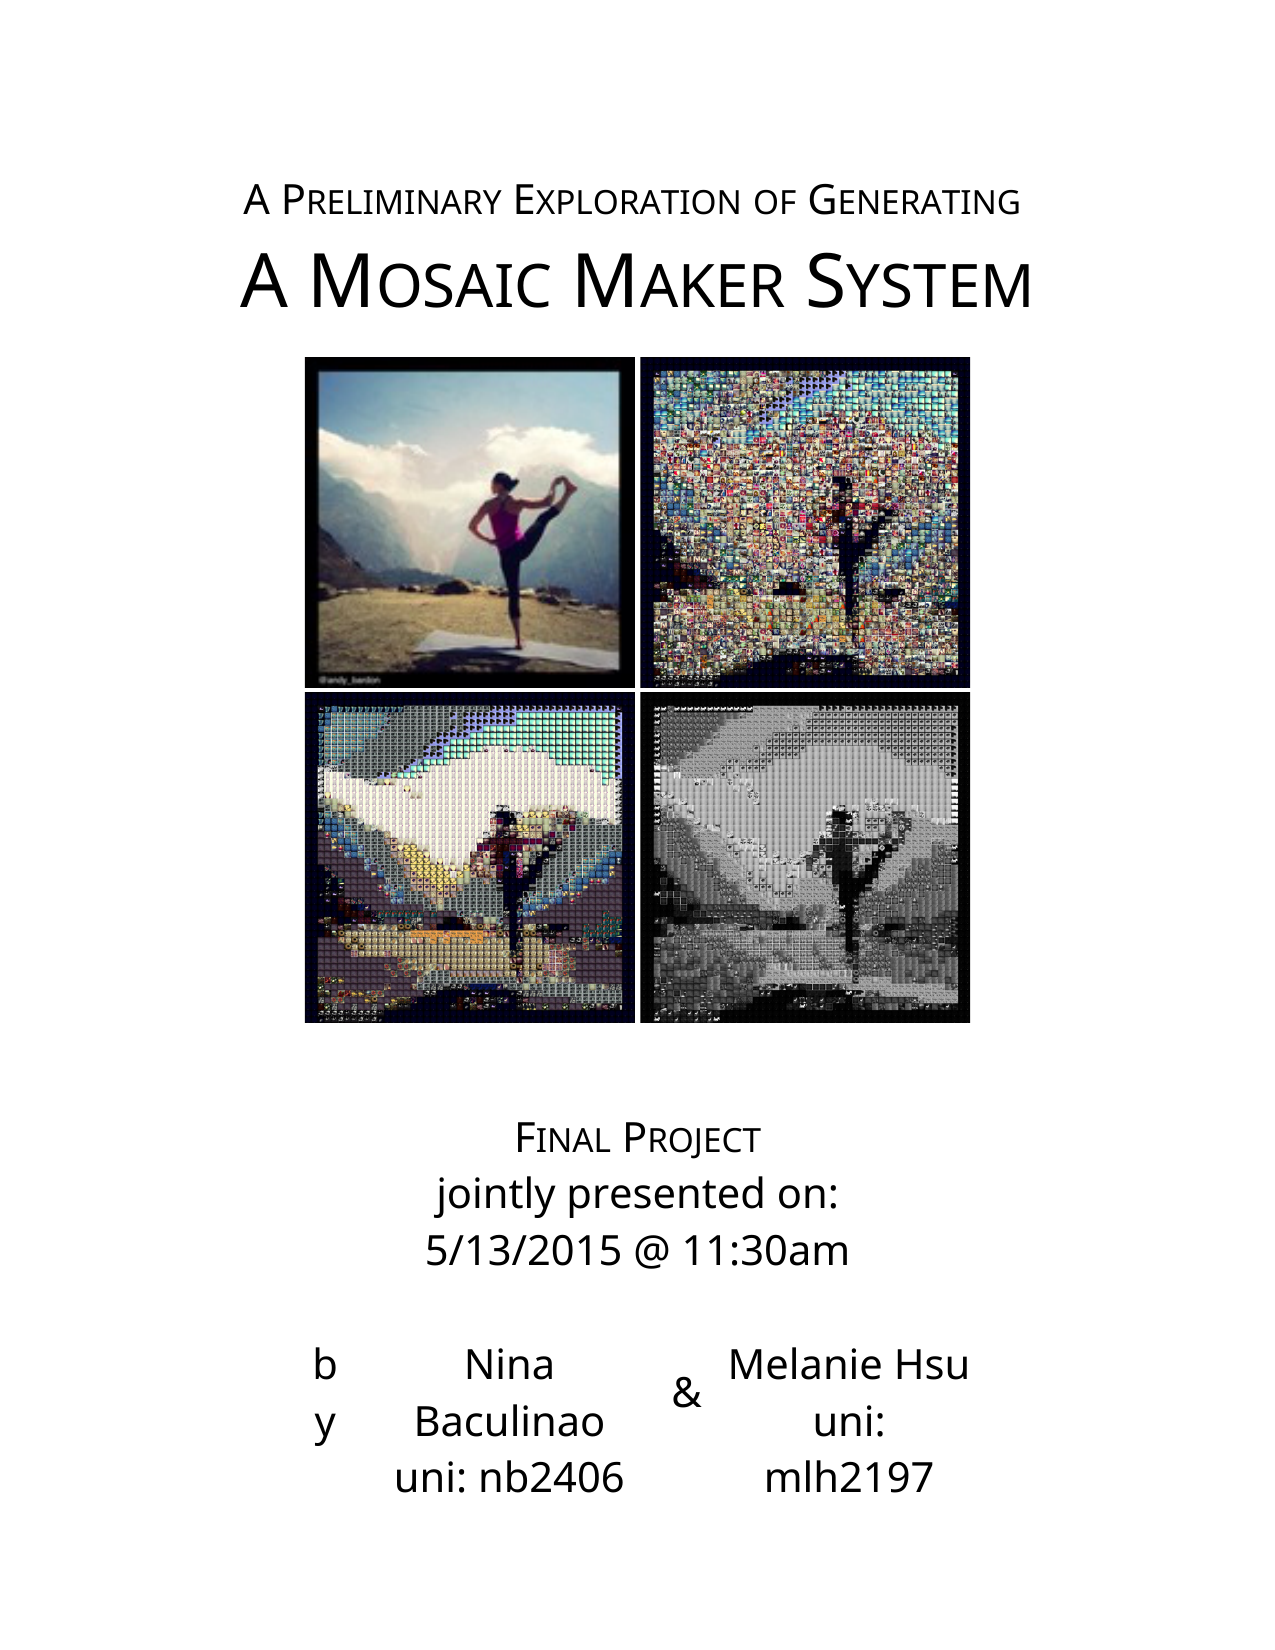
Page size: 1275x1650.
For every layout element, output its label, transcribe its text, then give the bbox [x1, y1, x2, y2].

picture [640, 692, 971, 1023]
picture [640, 357, 971, 688]
table_header Melanie Hsu uni: mlh2197 [714, 1335, 984, 1505]
picture [304, 357, 635, 688]
table_header & [659, 1335, 713, 1505]
subtitle A Preliminary Exploration of Generating A Mosaic Maker System [120, 170, 1155, 329]
text Final Project [120, 1108, 1155, 1164]
picture [304, 692, 635, 1023]
text jointly presented on: [120, 1164, 1155, 1221]
text 5/13/2015 @ 11:30am [120, 1221, 1155, 1278]
table_header Nina Baculinao uni: nb2406 [359, 1335, 659, 1505]
table_header by [291, 1335, 359, 1505]
